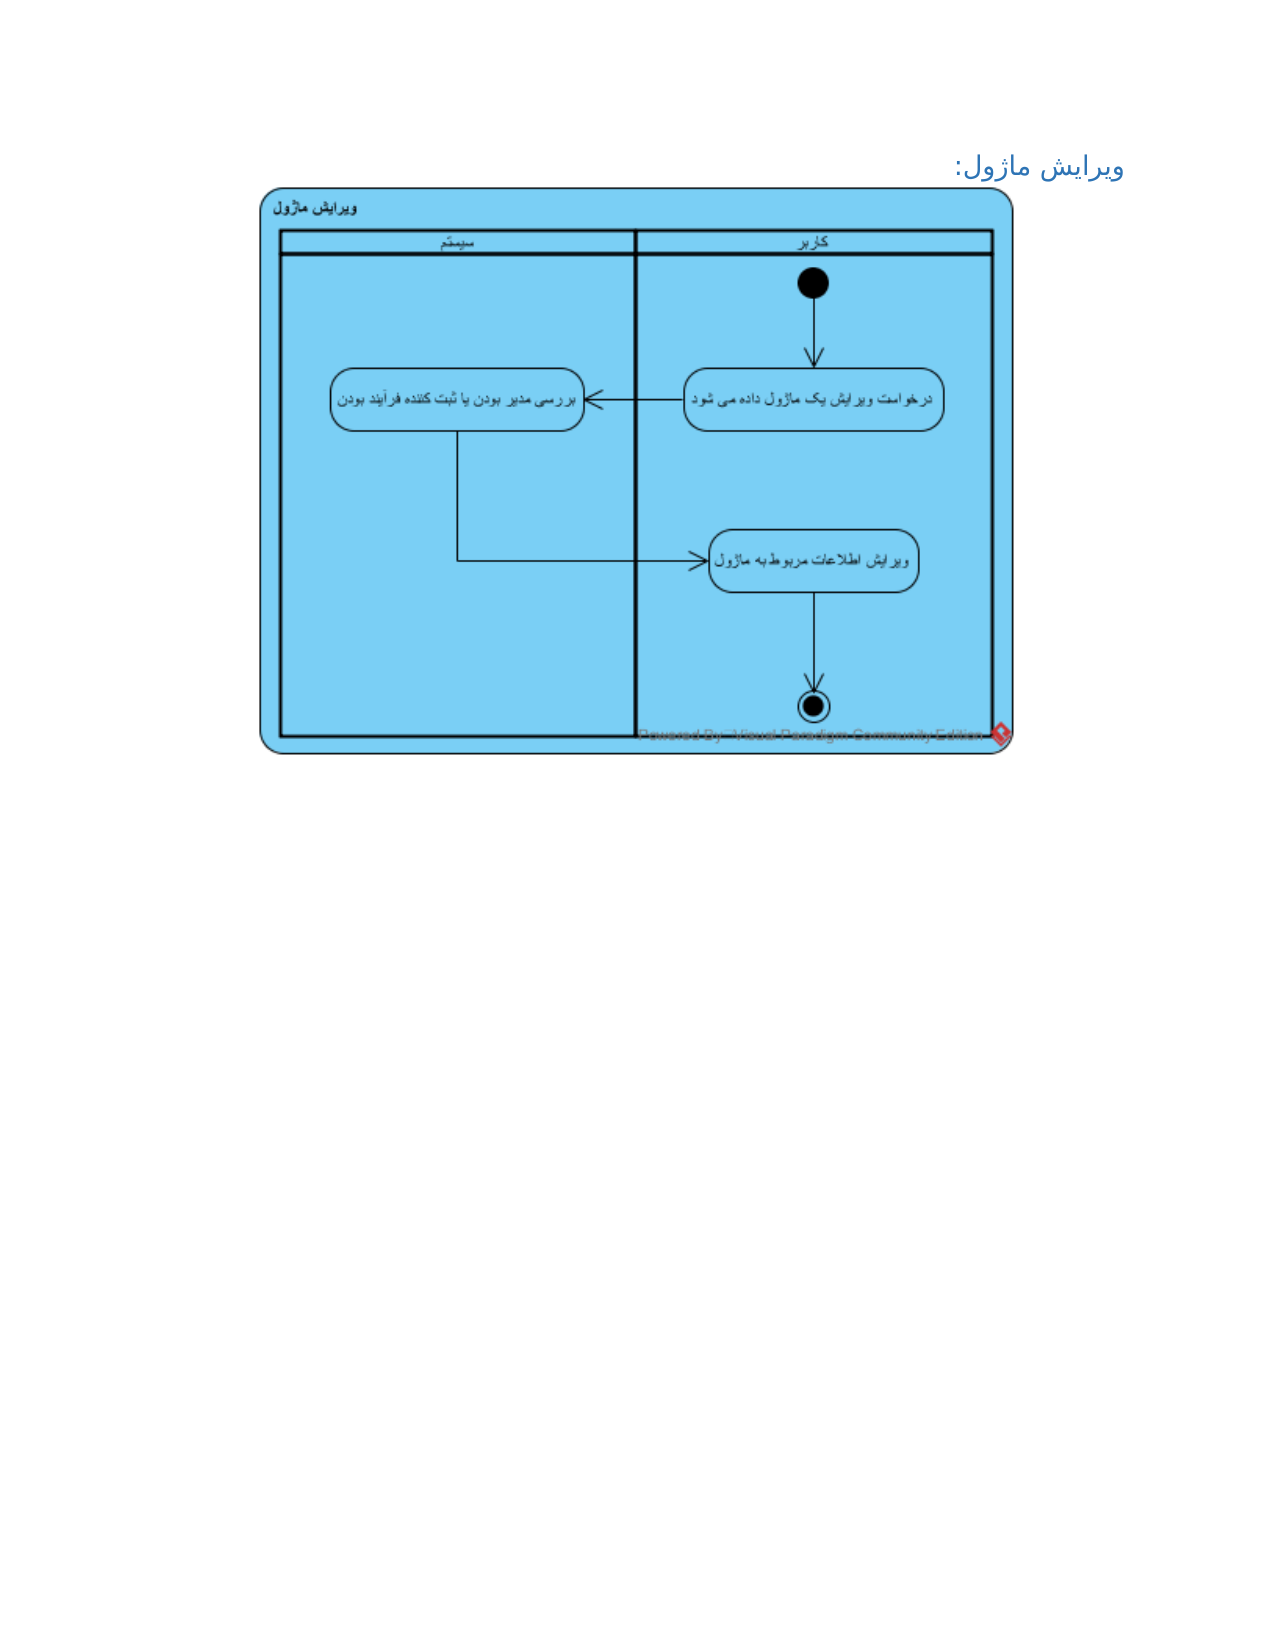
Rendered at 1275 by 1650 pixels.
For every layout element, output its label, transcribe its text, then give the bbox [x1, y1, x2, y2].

subtitle ویرایش ماژول: [150, 150, 1125, 182]
picture [255, 184, 1020, 761]
